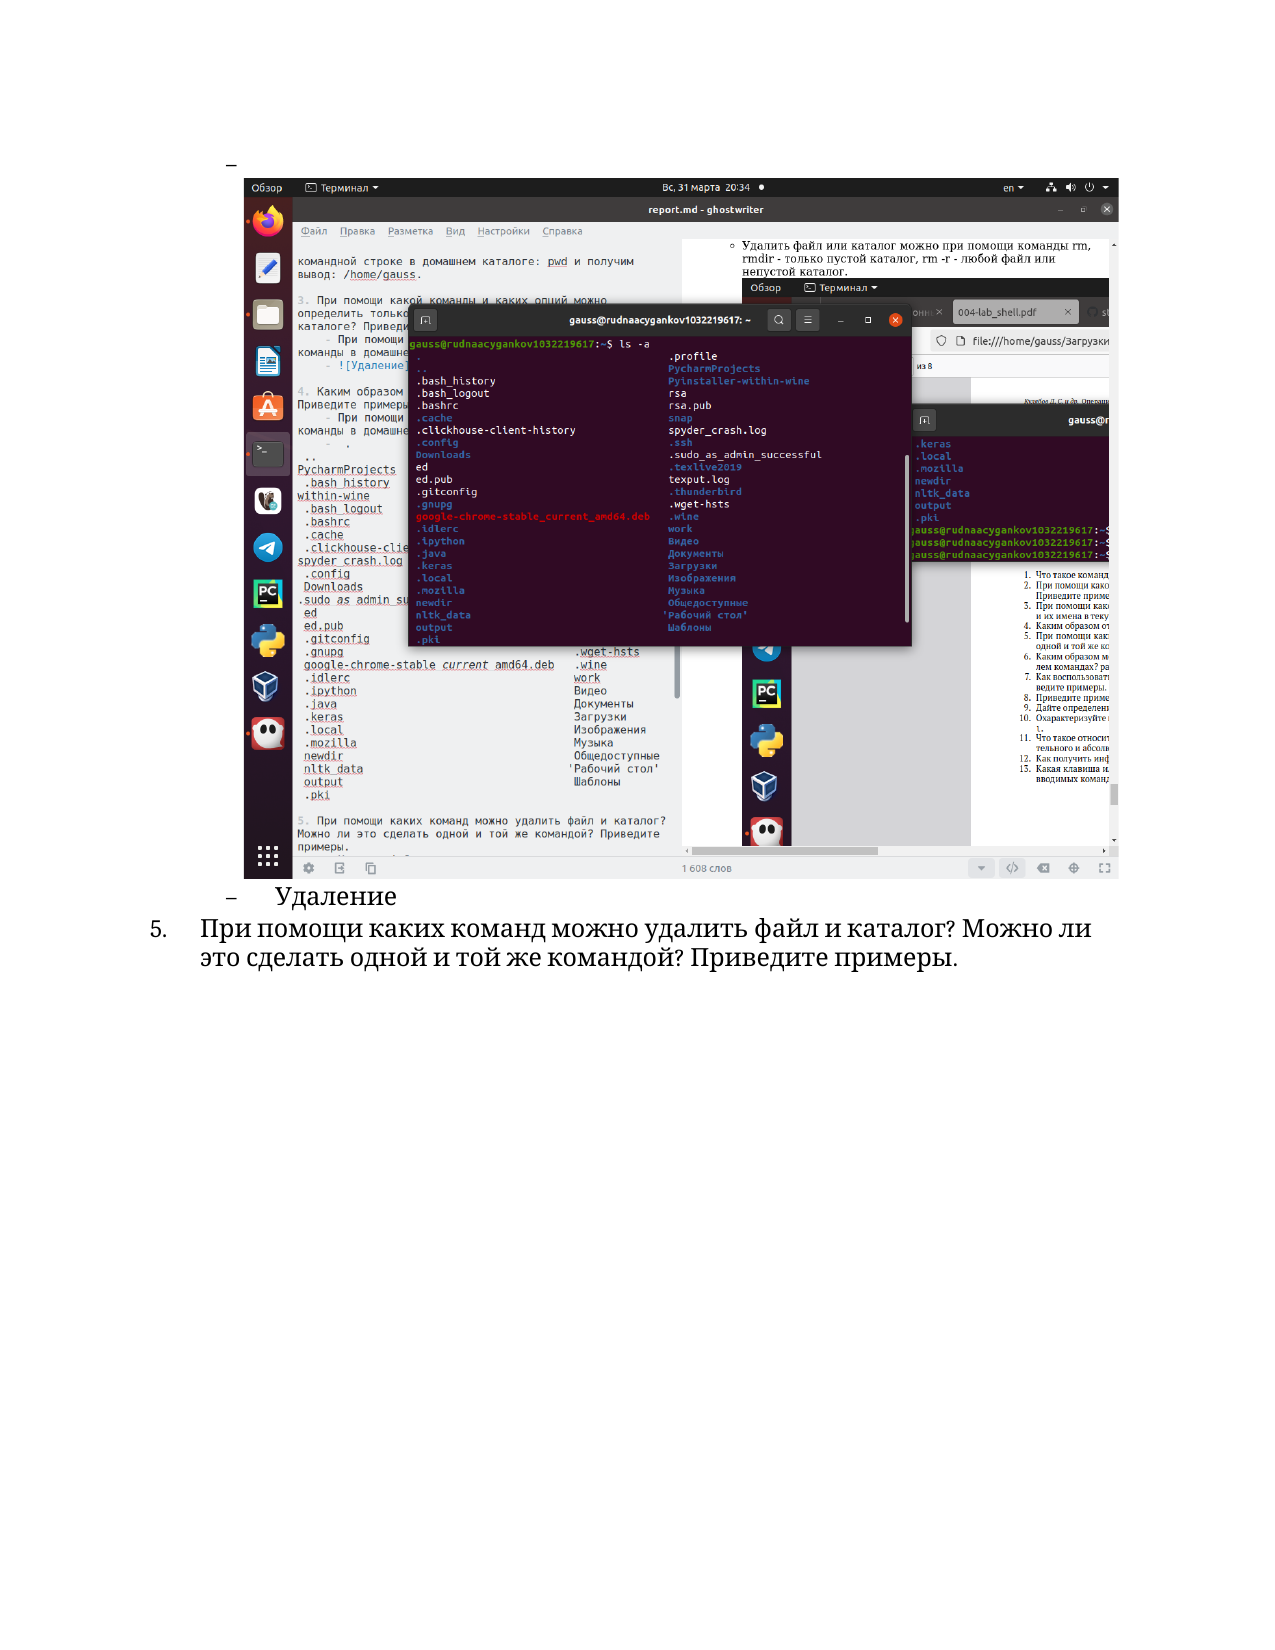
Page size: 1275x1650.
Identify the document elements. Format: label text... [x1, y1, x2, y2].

list Удаление [225, 882, 1125, 911]
list При помощи каких команд можно удалить файл и каталог? Можно ли это сделать одной и той же командой? Приведите примеры. [150, 915, 1125, 972]
picture [243, 178, 1119, 879]
